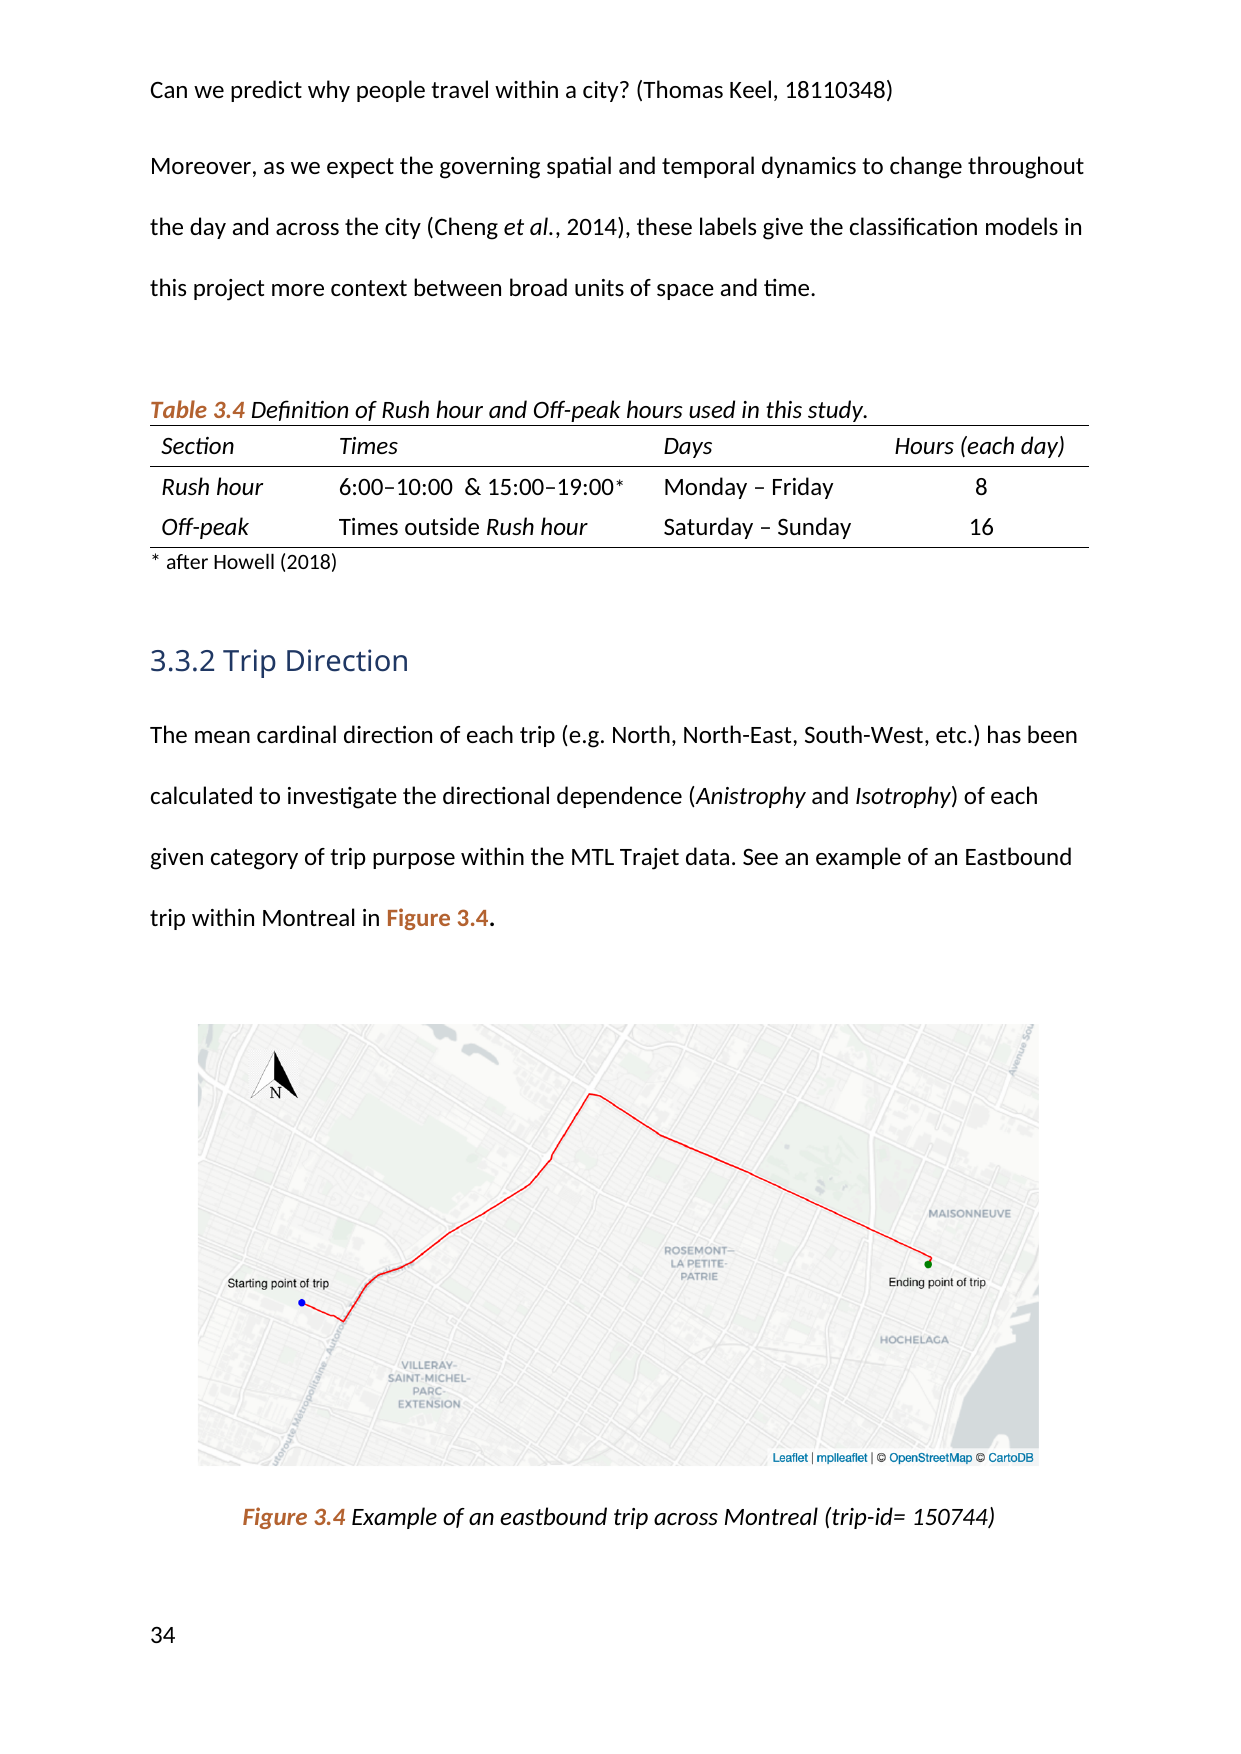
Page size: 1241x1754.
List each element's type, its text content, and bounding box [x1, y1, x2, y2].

table_cell Times outside Rush hour [327, 506, 652, 547]
table_header Section [150, 426, 327, 466]
text Figure 3.4 Example of an eastbound trip across Montreal (trip-id= 150744) [150, 1501, 1090, 1532]
text * after Howell (2018) [150, 548, 1090, 575]
text Table 3.4 Definition of Rush hour and Off-peak hours used in this study. [150, 394, 1090, 425]
table_header Hours (each day) [874, 426, 1089, 466]
table_cell Monday – Friday [652, 467, 873, 506]
table_header Times [327, 426, 652, 466]
picture [197, 1024, 1043, 1471]
table_cell 8 [874, 467, 1089, 506]
table_cell Rush hour [150, 467, 327, 506]
table_cell Off-peak [150, 506, 327, 547]
subtitle 3.3.2 Trip Direction [150, 640, 1090, 680]
table_cell Saturday – Sunday [652, 506, 873, 547]
text The mean cardinal direction of each trip (e.g. North, North-East, South-West, etc.) has been calculated to investigate the directional dependence (Anistrophy and Isotrophy) of each given category of trip purpose within the MTL Trajet data. See an example of an Eastbound trip within Montreal in Figure 3.4. [150, 719, 1090, 933]
table_cell 16 [874, 506, 1089, 547]
table_cell 6:00–10:00 & 15:00–19:00* [327, 467, 652, 506]
text Moreover, as we expect the governing spatial and temporal dynamics to change throughout the day and across the city (Cheng et al., 2014), these labels give the classification models in this project more context between broad units of space and time. [150, 150, 1090, 303]
table_header Days [652, 426, 873, 466]
